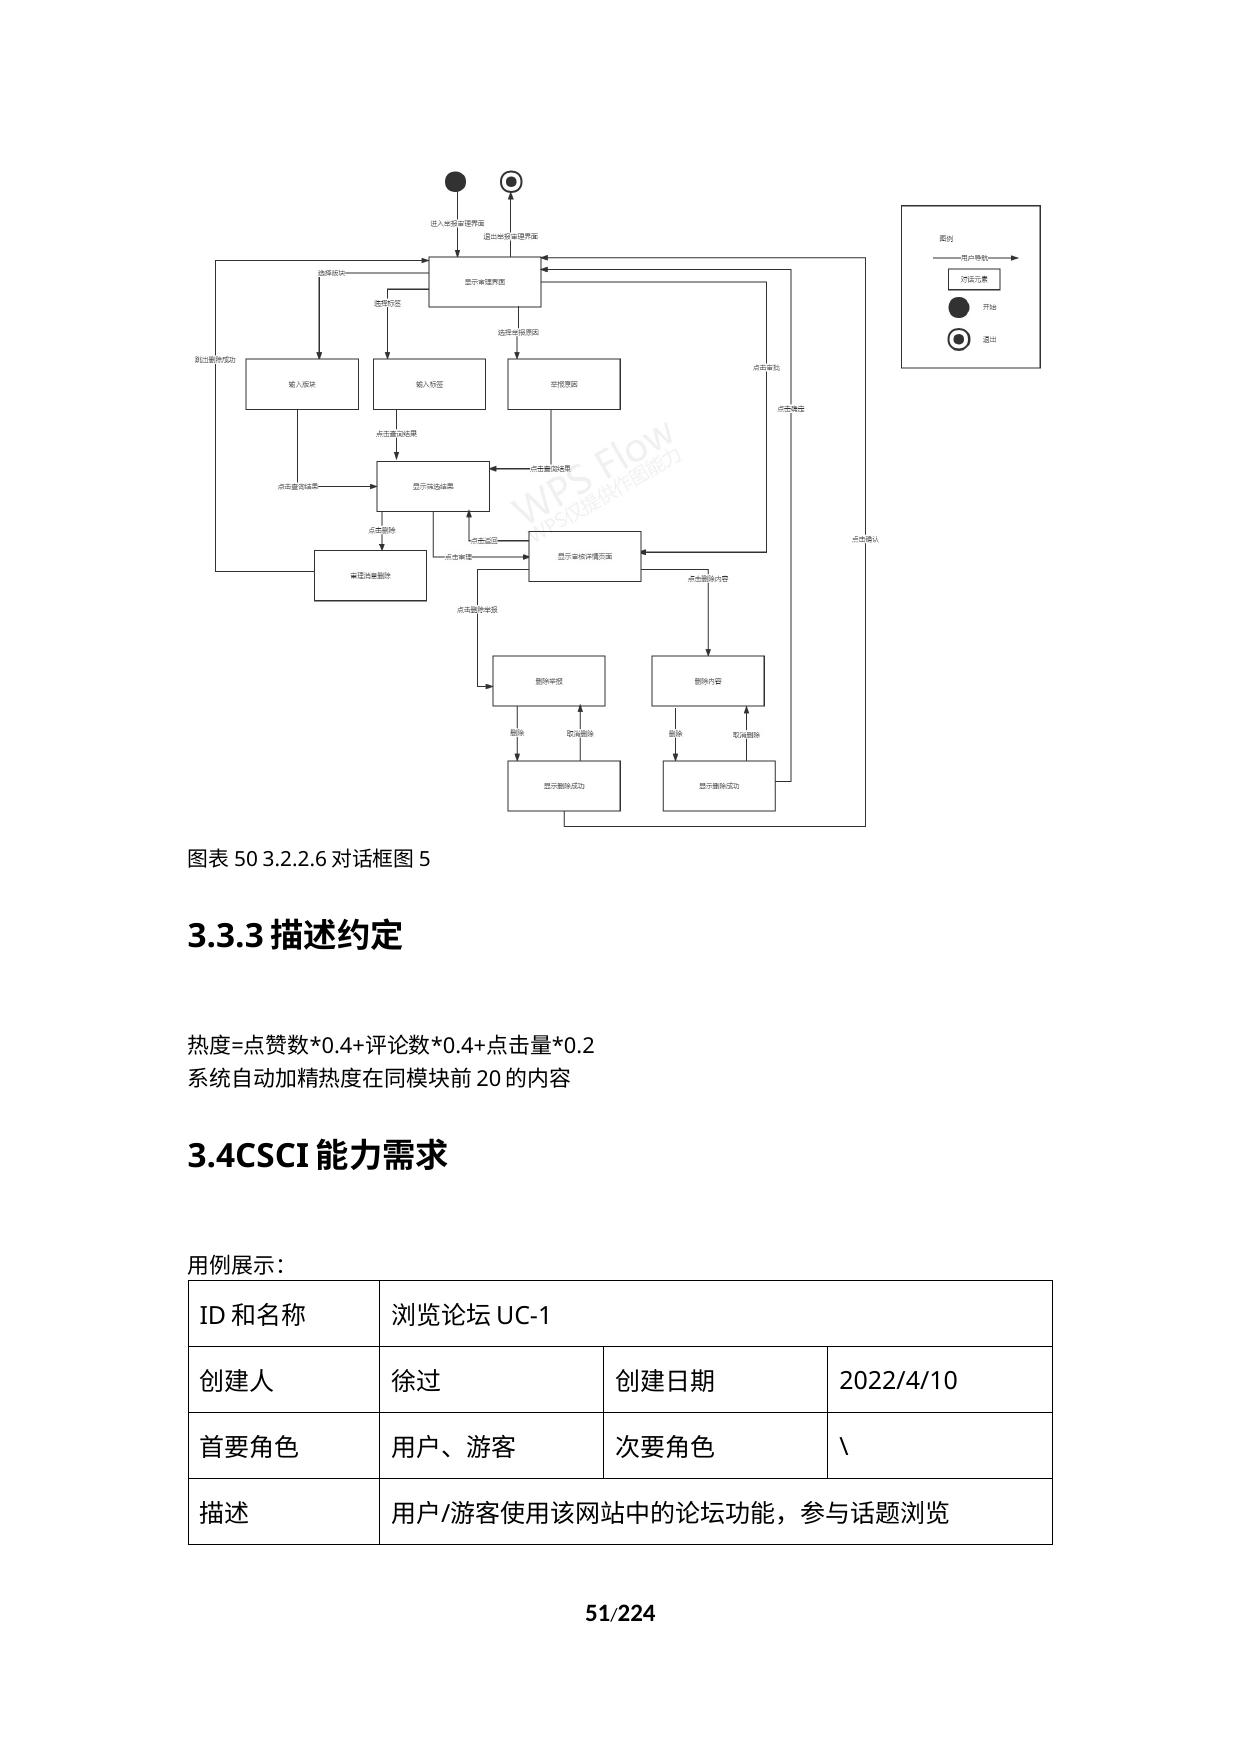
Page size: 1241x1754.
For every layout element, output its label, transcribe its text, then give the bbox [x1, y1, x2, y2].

table_cell 创建日期 [604, 1347, 827, 1412]
table_cell 首要角色 [189, 1413, 379, 1478]
table_cell 2022/4/10 [828, 1347, 1052, 1412]
text 图表 50 3.2.2.6对话框图5 [187, 841, 1053, 873]
table_cell \ [828, 1413, 1052, 1478]
table_cell 创建人 [189, 1347, 379, 1412]
table_header ID和名称 [189, 1281, 379, 1346]
table_header 浏览论坛UC-1 [380, 1281, 1052, 1346]
picture [187, 158, 1053, 839]
subtitle 3.4CSCI能力需求 [187, 1120, 1053, 1185]
table_cell 徐过 [380, 1347, 603, 1412]
text 热度=点赞数*0.4+评论数*0.4+点击量*0.2 [187, 1028, 1053, 1061]
table_cell 用户、游客 [380, 1413, 603, 1478]
subtitle 3.3.3描述约定 [187, 901, 1053, 966]
table_cell 用户/游客使用该网站中的论坛功能，参与话题浏览 [380, 1479, 1052, 1544]
table_cell 次要角色 [604, 1413, 827, 1478]
text 系统自动加精热度在同模块前20的内容 [187, 1061, 1053, 1093]
text 用例展示： [187, 1247, 1053, 1280]
table_cell 描述 [189, 1479, 379, 1544]
